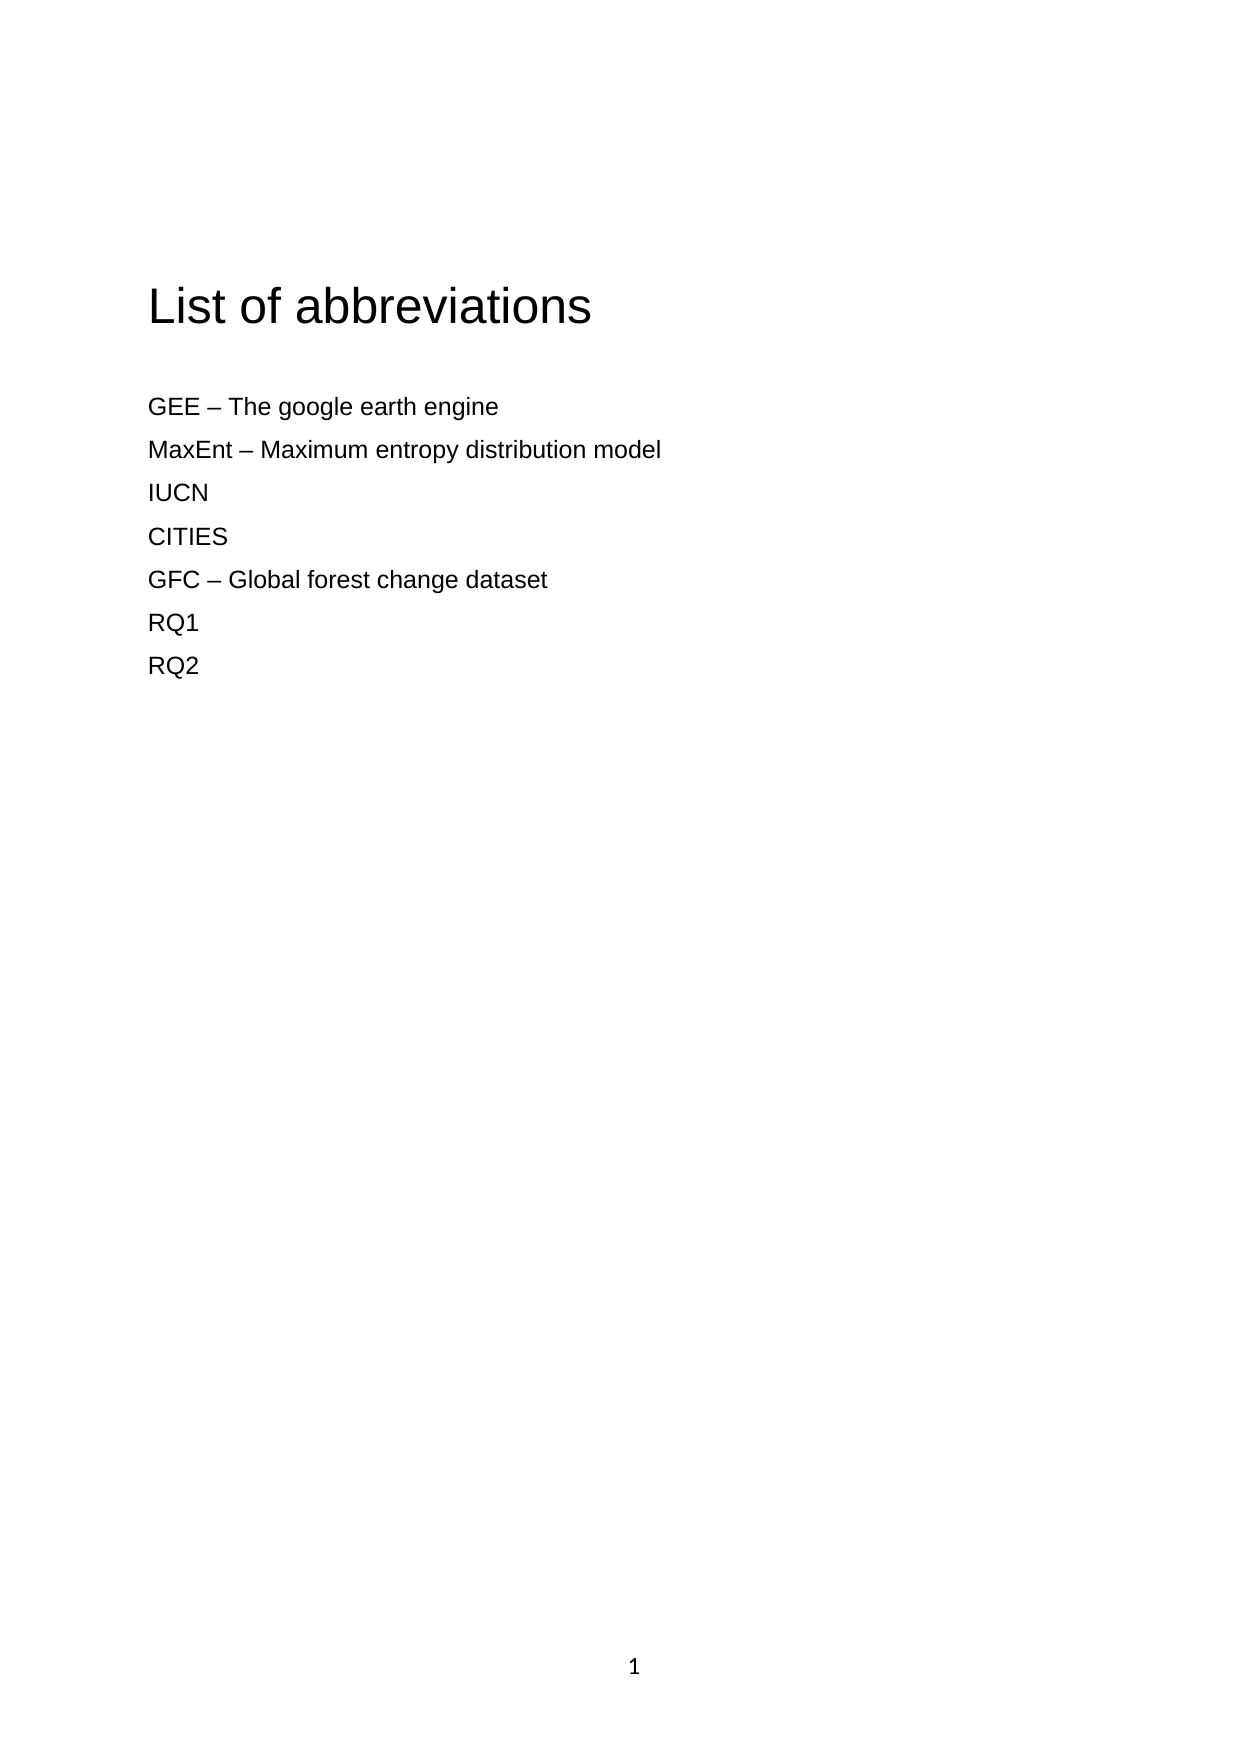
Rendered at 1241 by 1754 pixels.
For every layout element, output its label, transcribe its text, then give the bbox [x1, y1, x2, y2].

text IUCN [148, 478, 1122, 507]
text RQ1 [148, 608, 1122, 636]
text CITIES [148, 521, 1122, 550]
text GEE – The google earth engine [148, 392, 1122, 421]
text MaxEnt – Maximum entropy distribution model [148, 435, 1122, 464]
subtitle List of abbreviations [148, 277, 1122, 334]
text GFC – Global forest change dataset [148, 564, 1122, 593]
text RQ2 [148, 651, 1122, 679]
